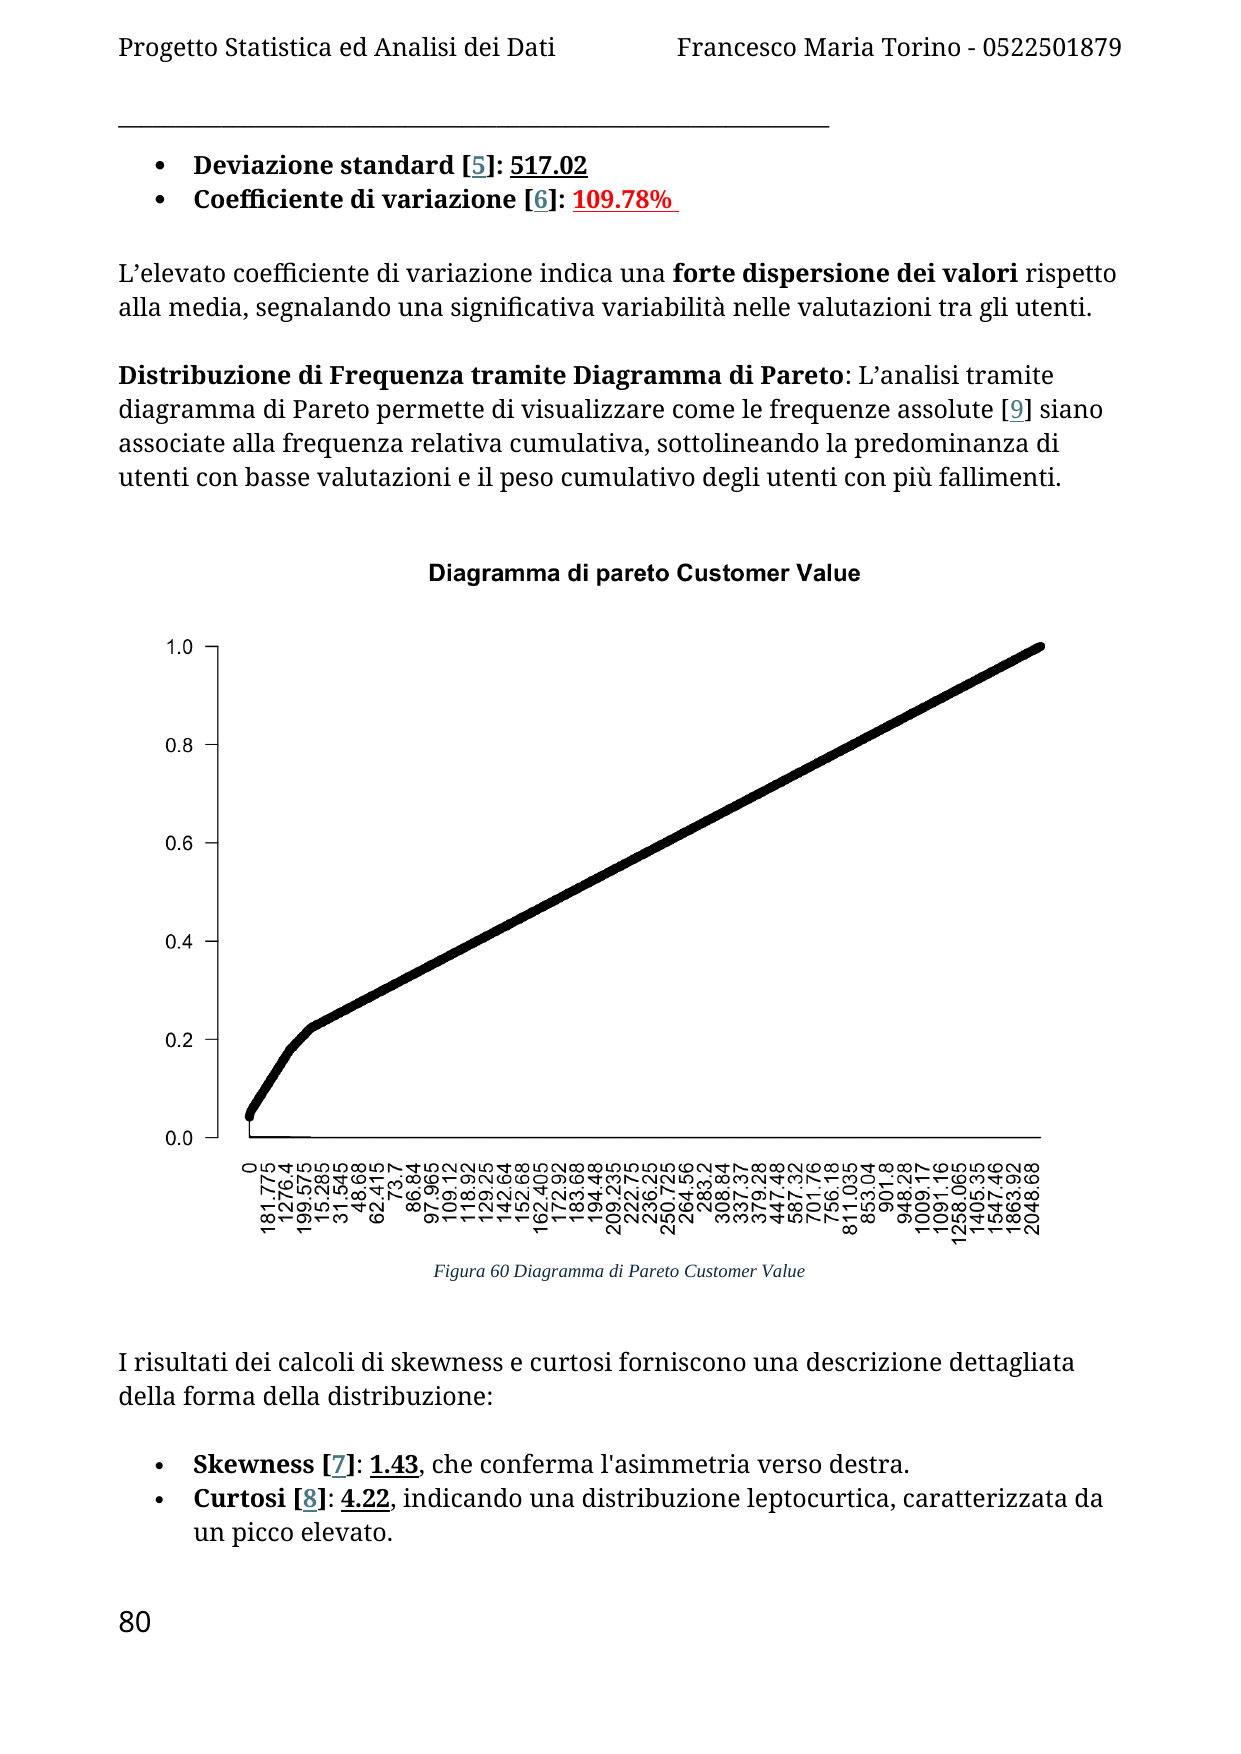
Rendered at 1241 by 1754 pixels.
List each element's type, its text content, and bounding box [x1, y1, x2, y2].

list Skewness [7]: 1.43, che conferma l'asimmetria verso destra. [156, 1447, 1122, 1481]
list Deviazione standard [5]: 517.02 [156, 148, 1122, 182]
text I risultati dei calcoli di skewness e curtosi forniscono una descrizione dettagliata della forma della distribuzione: [118, 1345, 1122, 1413]
picture [118, 522, 1123, 1261]
text Figura 60 Diagramma di Pareto Customer Value [118, 1261, 1122, 1282]
text L’elevato coefficiente di variazione indica una forte dispersione dei valori rispetto alla media, segnalando una significativa variabilità nelle valutazioni tra gli utenti. [118, 255, 1122, 323]
text Distribuzione di Frequenza tramite Diagramma di Pareto: L’analisi tramite diagramma di Pareto permette di visualizzare come le frequenze assolute [9] siano associate alla frequenza relativa cumulativa, sottolineando la predominanza di utenti con basse valutazioni e il peso cumulativo degli utenti con più fallimenti. [118, 358, 1122, 494]
list Curtosi [8]: 4.22, indicando una distribuzione leptocurtica, caratterizzata da un picco elevato. [156, 1481, 1122, 1549]
list Coefficiente di variazione [6]: 109.78% [156, 182, 1122, 216]
